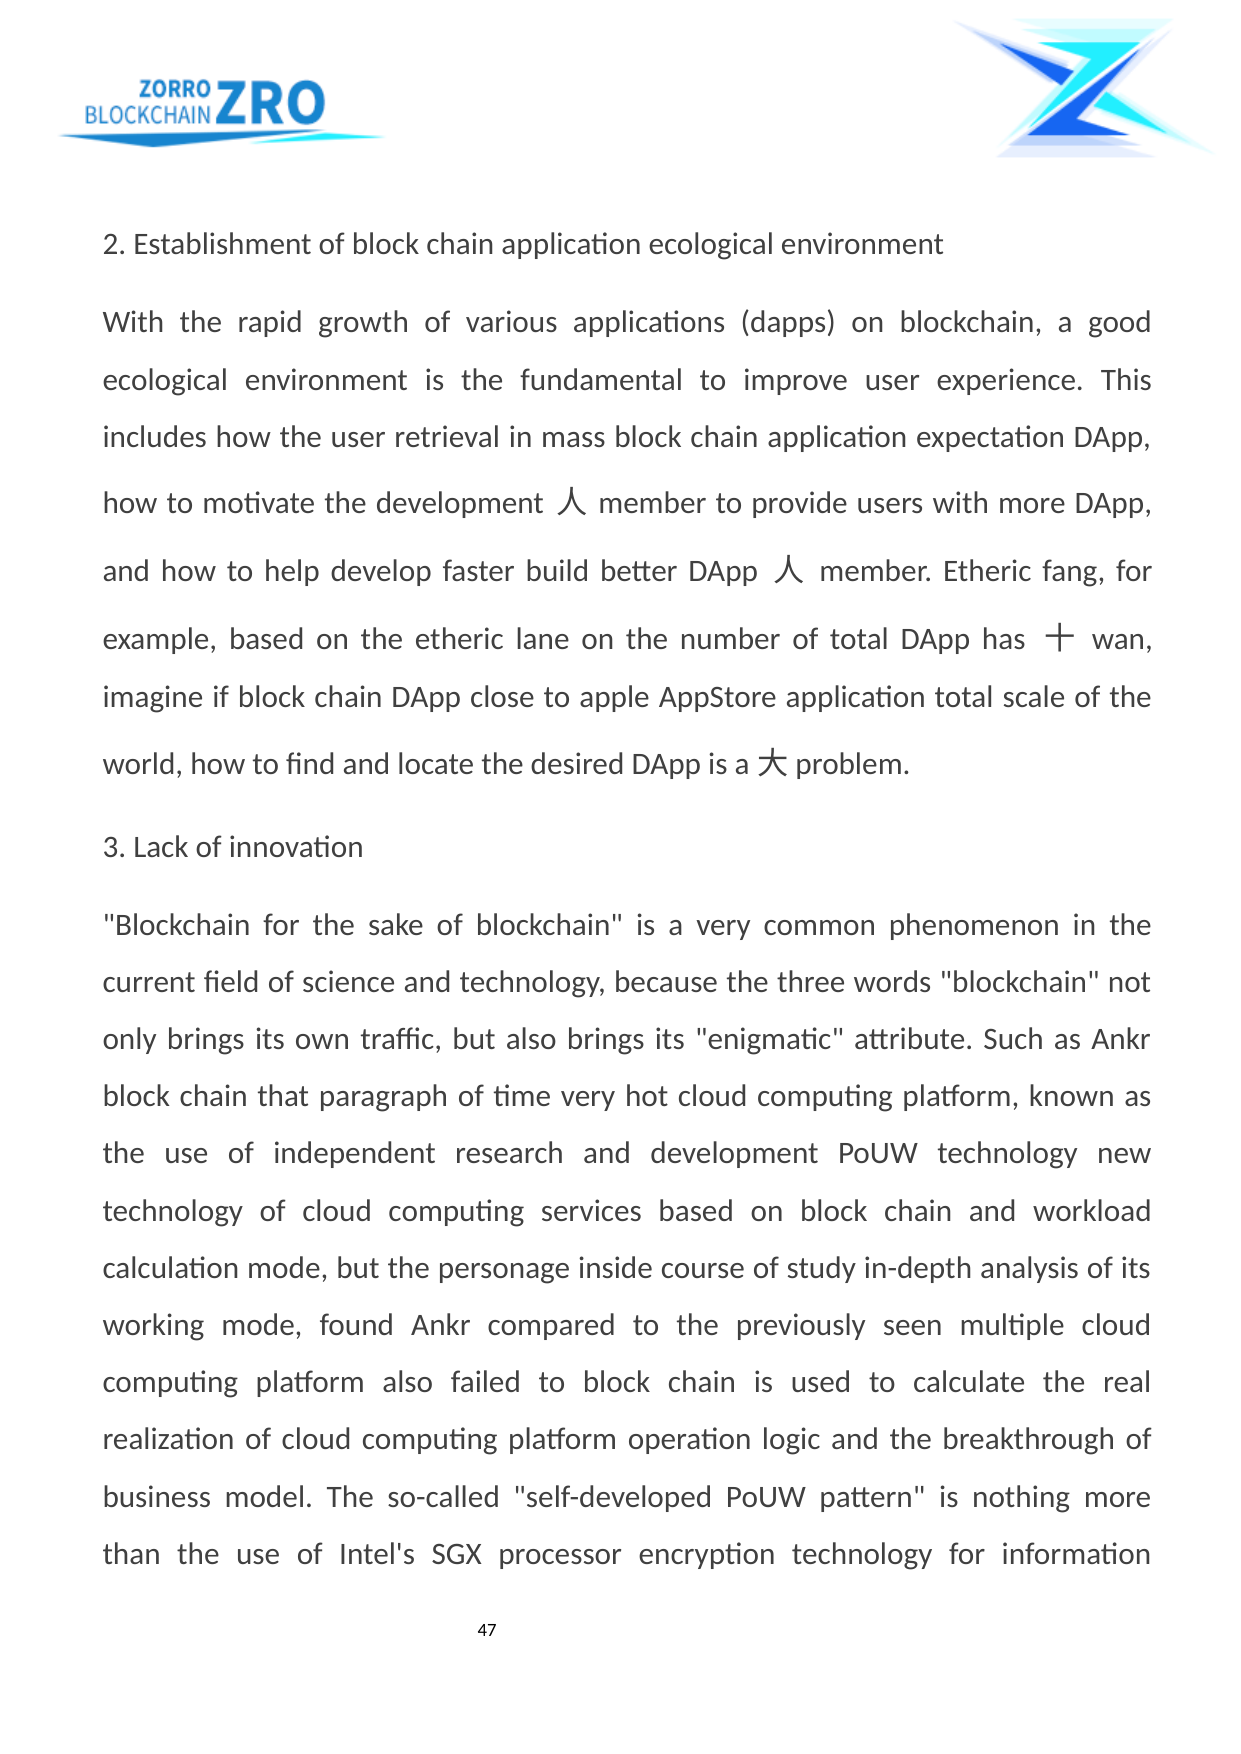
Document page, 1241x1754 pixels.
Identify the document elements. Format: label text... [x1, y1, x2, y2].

text 2. Establishment of block chain application ecological environment [102, 224, 1153, 262]
text With the rapid growth of various applications (dapps) on blockchain, a good ecological environment is the fundamental to improve user experience. This includes how the user retrieval in mass block chain application expectation DApp, how to motivate the development ⼈ member to provide users with more DApp, and how to help develop faster build better DApp ⼈ member. Etheric fang, for example, based on the etheric lane on the number of total DApp has ⼗ wan, imagine if block chain DApp close to apple AppStore application total scale of the world, how to find and locate the desired DApp is a ⼤ problem. [102, 302, 1153, 783]
picture [12, 0, 1228, 196]
text 3. Lack of innovation [102, 827, 1153, 865]
